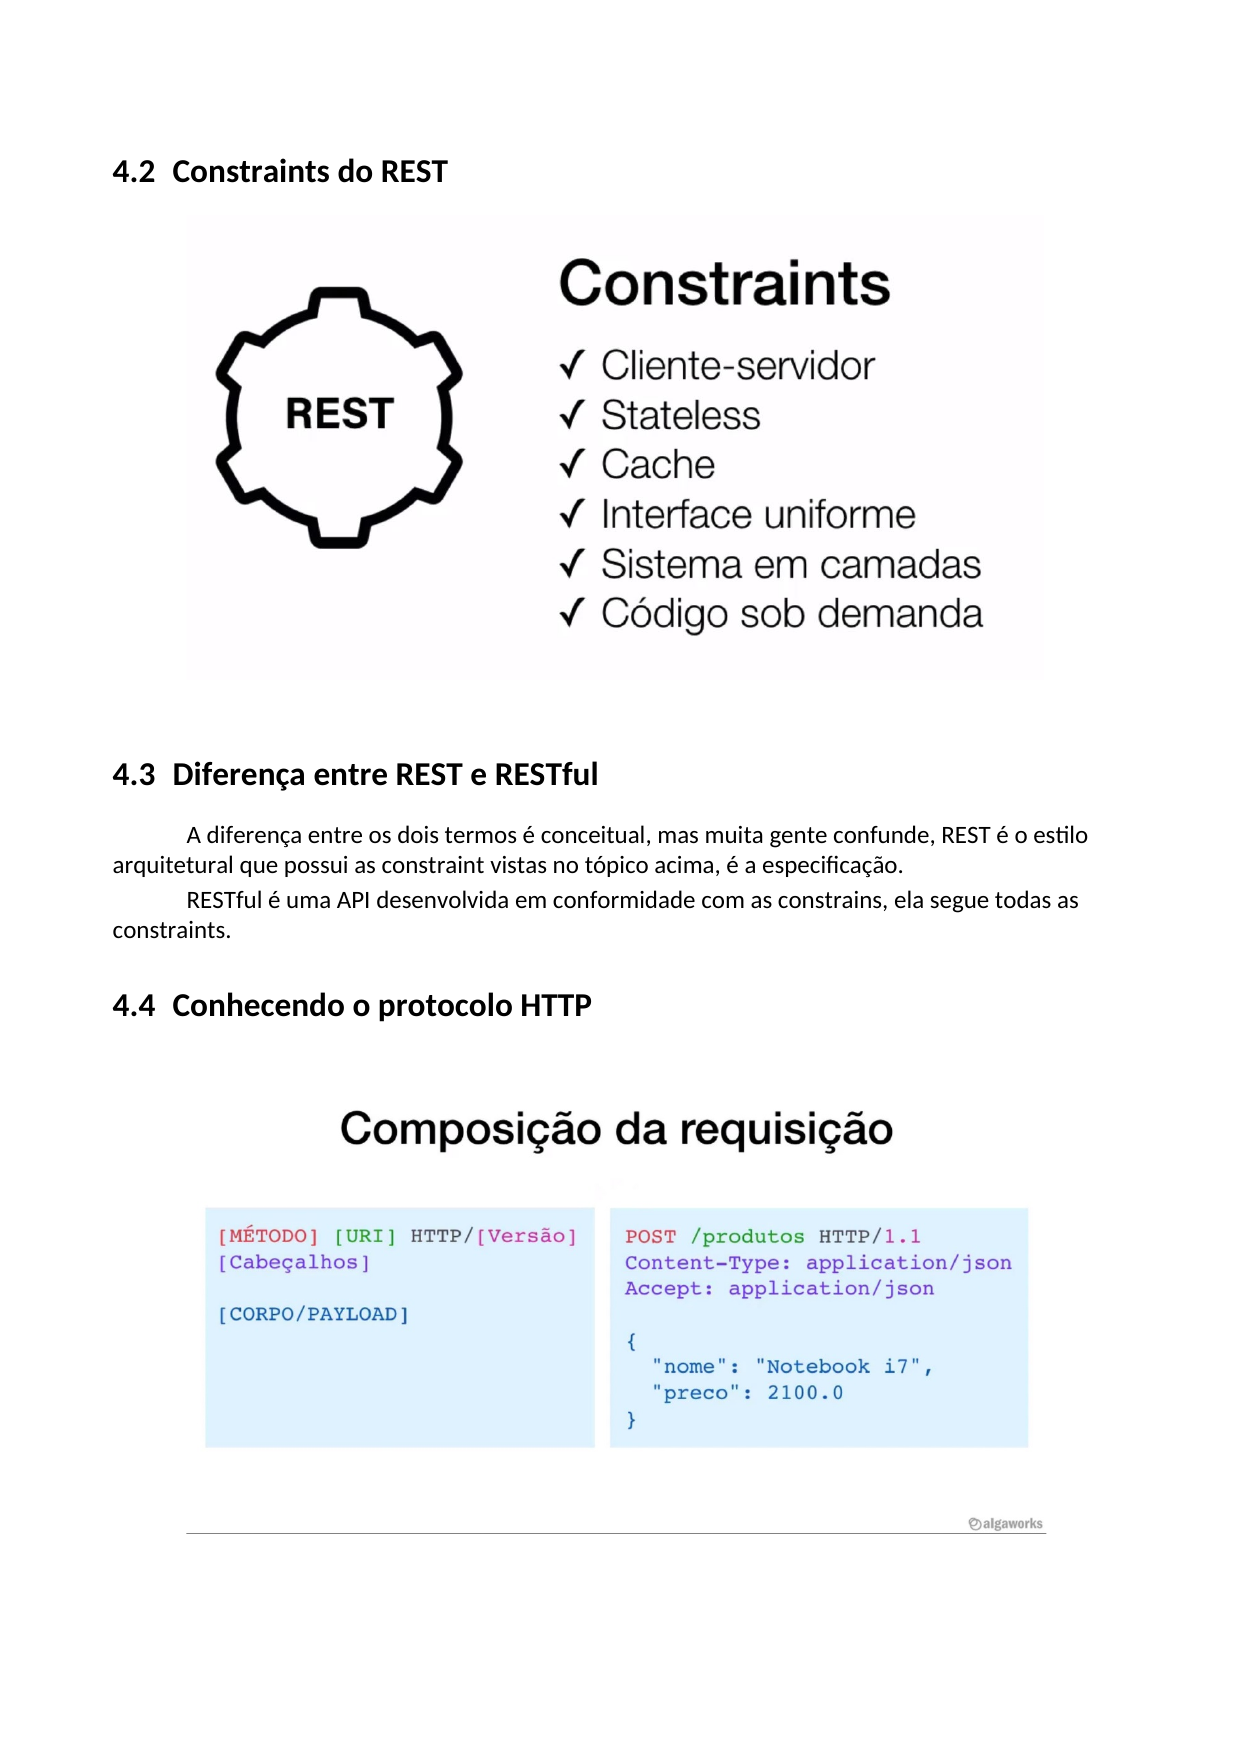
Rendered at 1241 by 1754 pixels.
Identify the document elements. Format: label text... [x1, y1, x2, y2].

subtitle Conhecendo o protocolo HTTP [112, 984, 1128, 1025]
subtitle Diferença entre REST e RESTful [112, 753, 1128, 794]
text RESTful é uma API desenvolvida em conformidade com as constrains, ela segue todas as constraints. [112, 884, 1128, 945]
text A diferença entre os dois termos é conceitual, mas muita gente confunde, REST é o estilo arquitetural que possui as constraint vistas no tópico acima, é a especificação. [112, 819, 1128, 880]
subtitle Constraints do REST [112, 150, 1128, 191]
picture [186, 1049, 1047, 1534]
picture [186, 215, 1044, 680]
